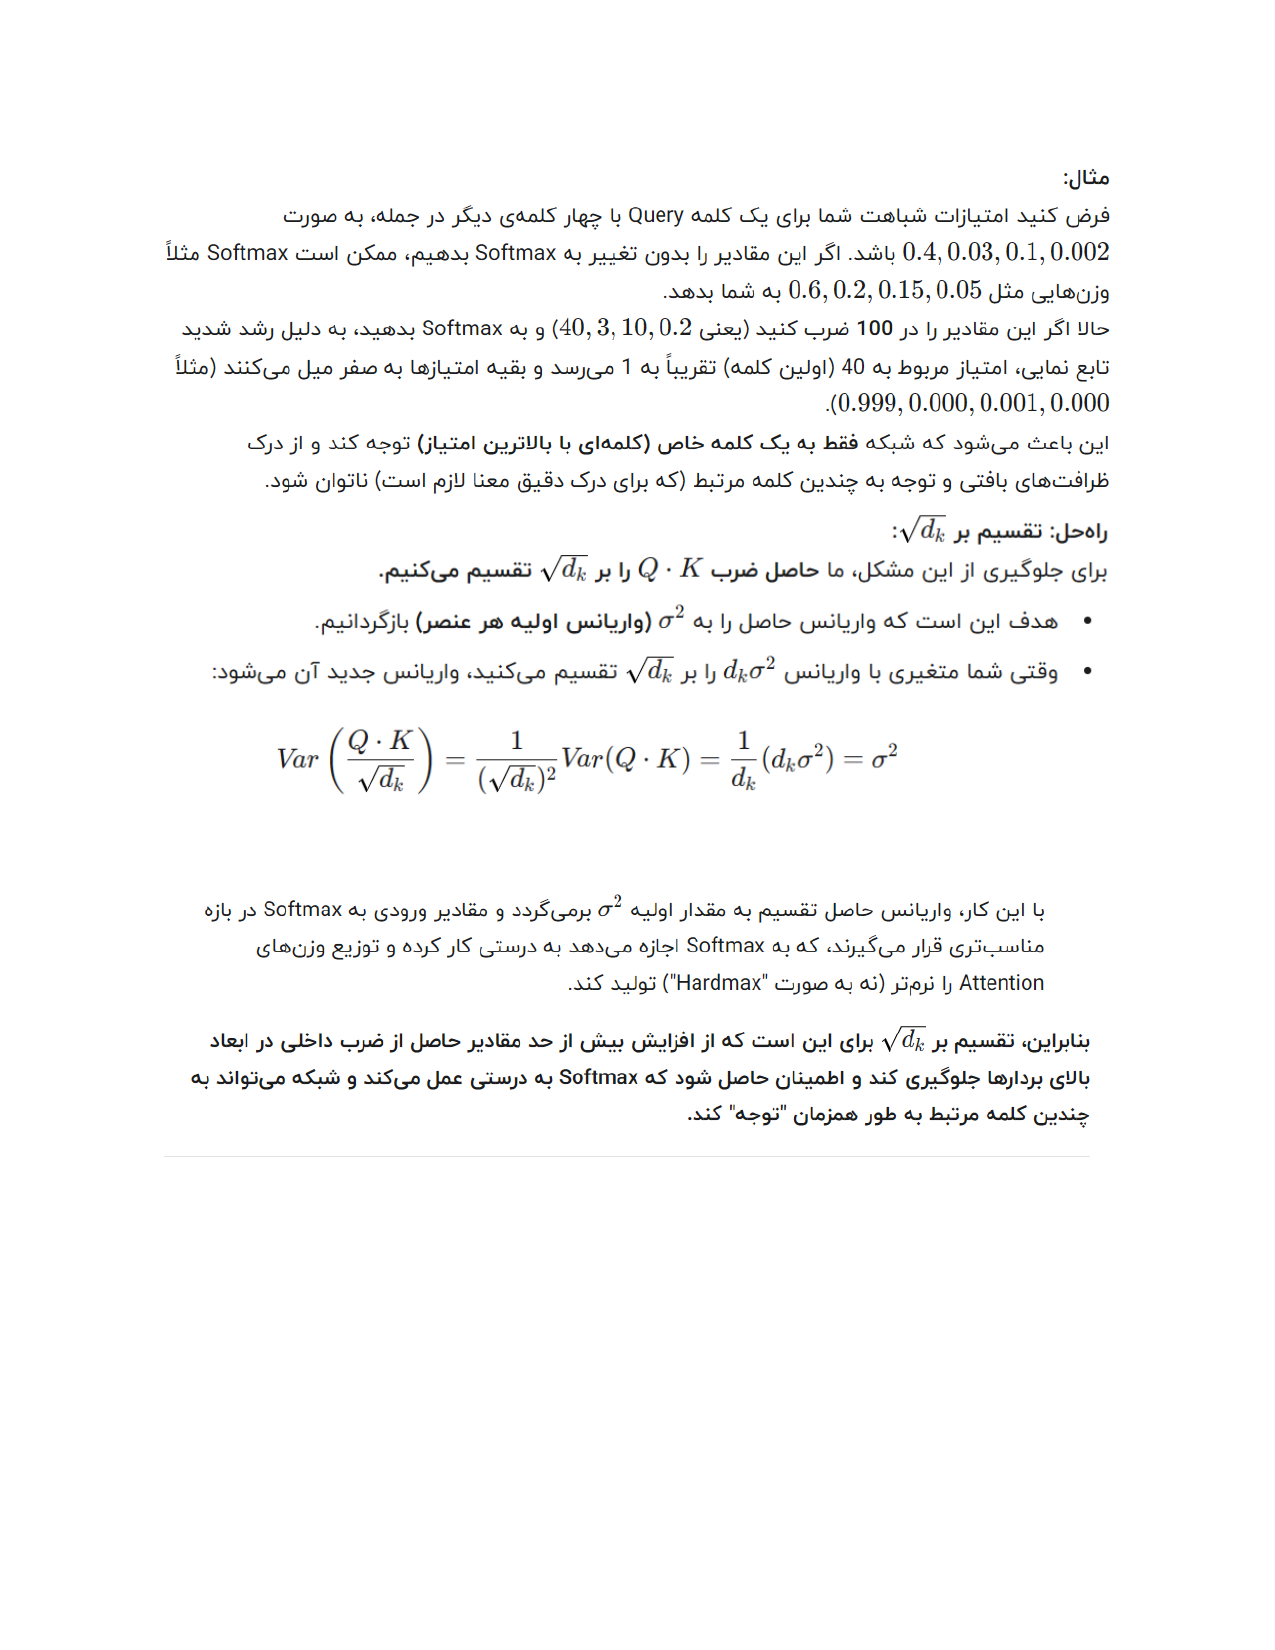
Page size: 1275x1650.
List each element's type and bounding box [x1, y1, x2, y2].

picture [150, 870, 1125, 1177]
picture [150, 150, 1125, 507]
picture [150, 510, 1125, 867]
